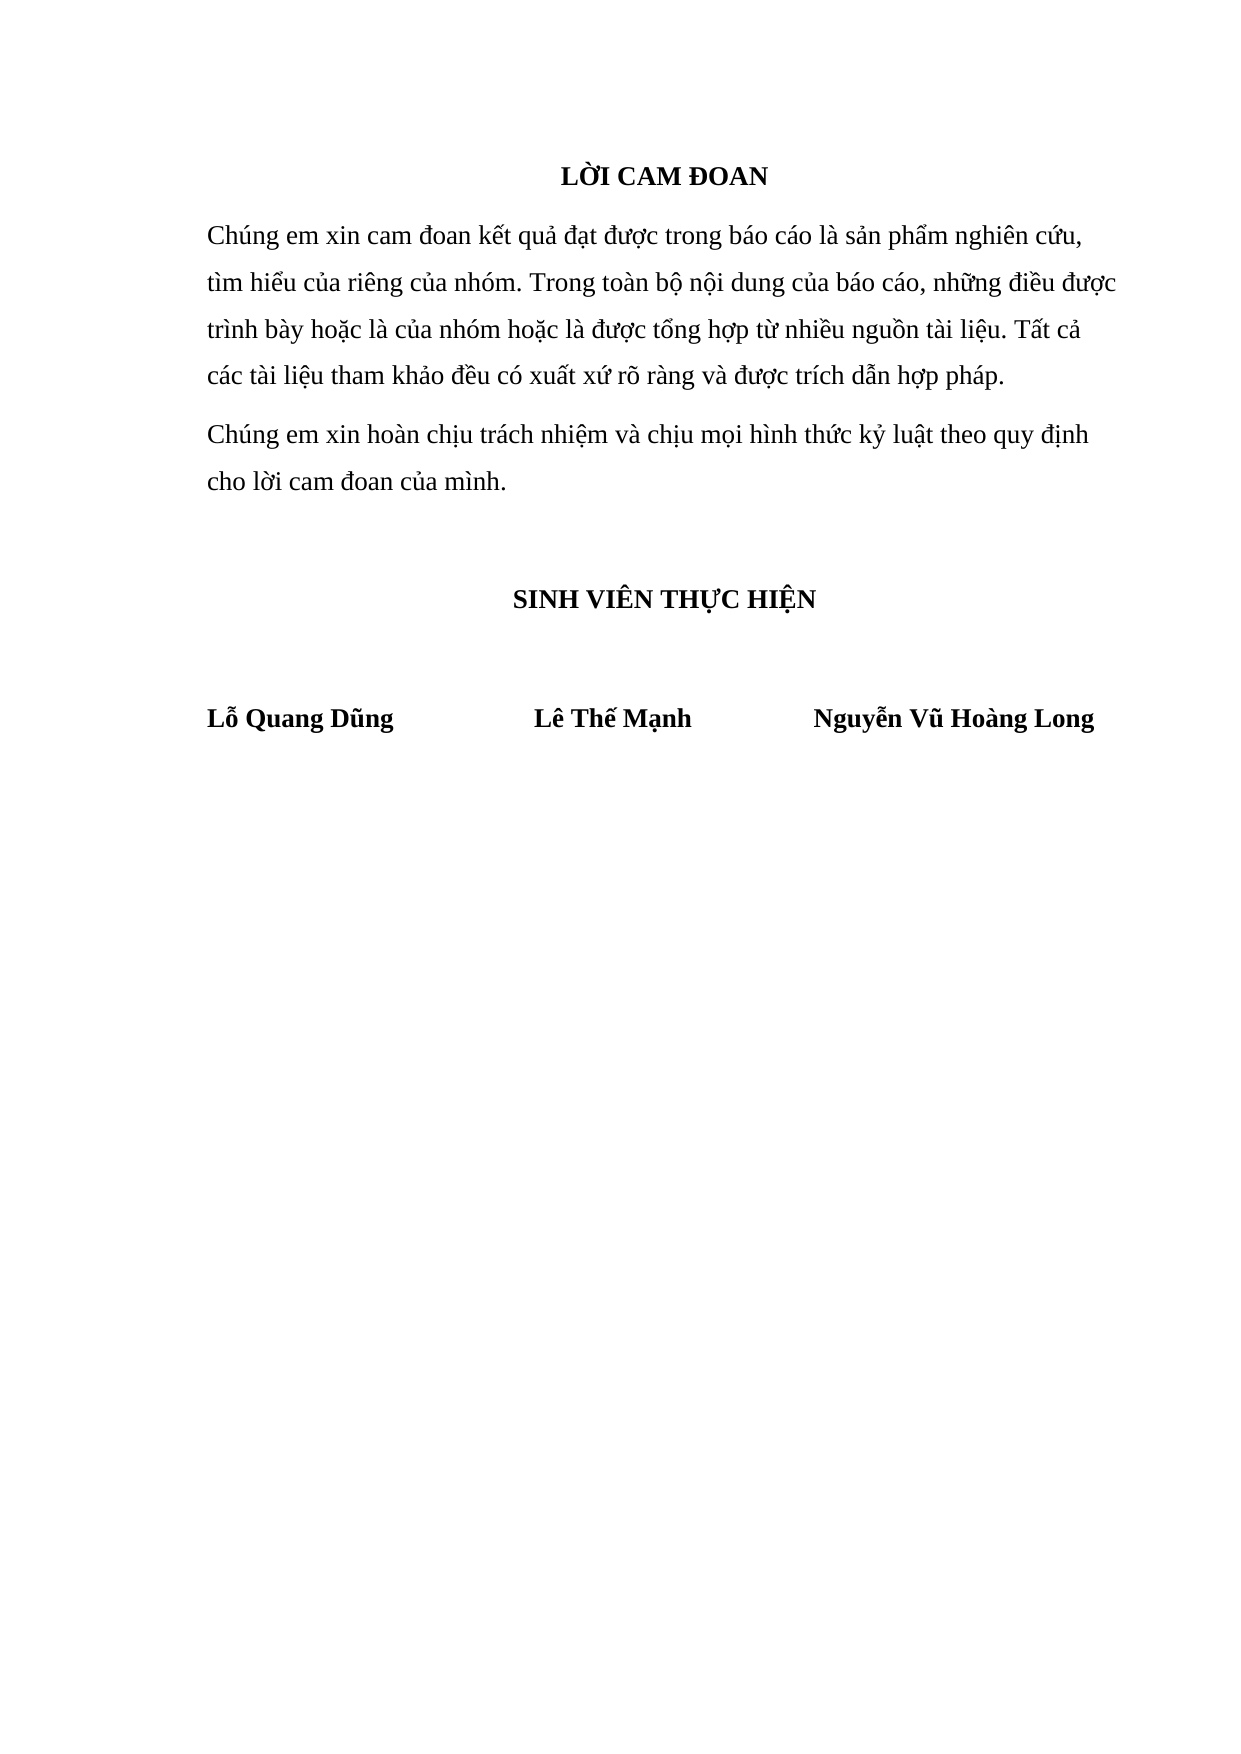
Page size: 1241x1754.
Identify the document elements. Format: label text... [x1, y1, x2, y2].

text Chúng em xin hoàn chịu trách nhiệm và chịu mọi hình thức kỷ luật theo quy định cho lời cam đoan của mình. [207, 418, 1122, 496]
text Chúng em xin cam đoan kết quả đạt được trong báo cáo là sản phẩm nghiên cứu, tìm hiểu của riêng của nhóm. Trong toàn bộ nội dung của báo cáo, những điều được trình bày hoặc là của nhóm hoặc là được tổng hợp từ nhiều nguồn tài liệu. Tất cả các tài liệu tham khảo đều có xuất xứ rõ ràng và được trích dẫn hợp pháp. [207, 219, 1122, 391]
text SINH VIÊN THỰC HIỆN [207, 583, 1122, 615]
text Lỗ Quang Dũng Lê Thế Mạnh Nguyễn Vũ Hoàng Long [207, 702, 1122, 733]
text LỜI CAM ĐOAN [207, 160, 1122, 191]
